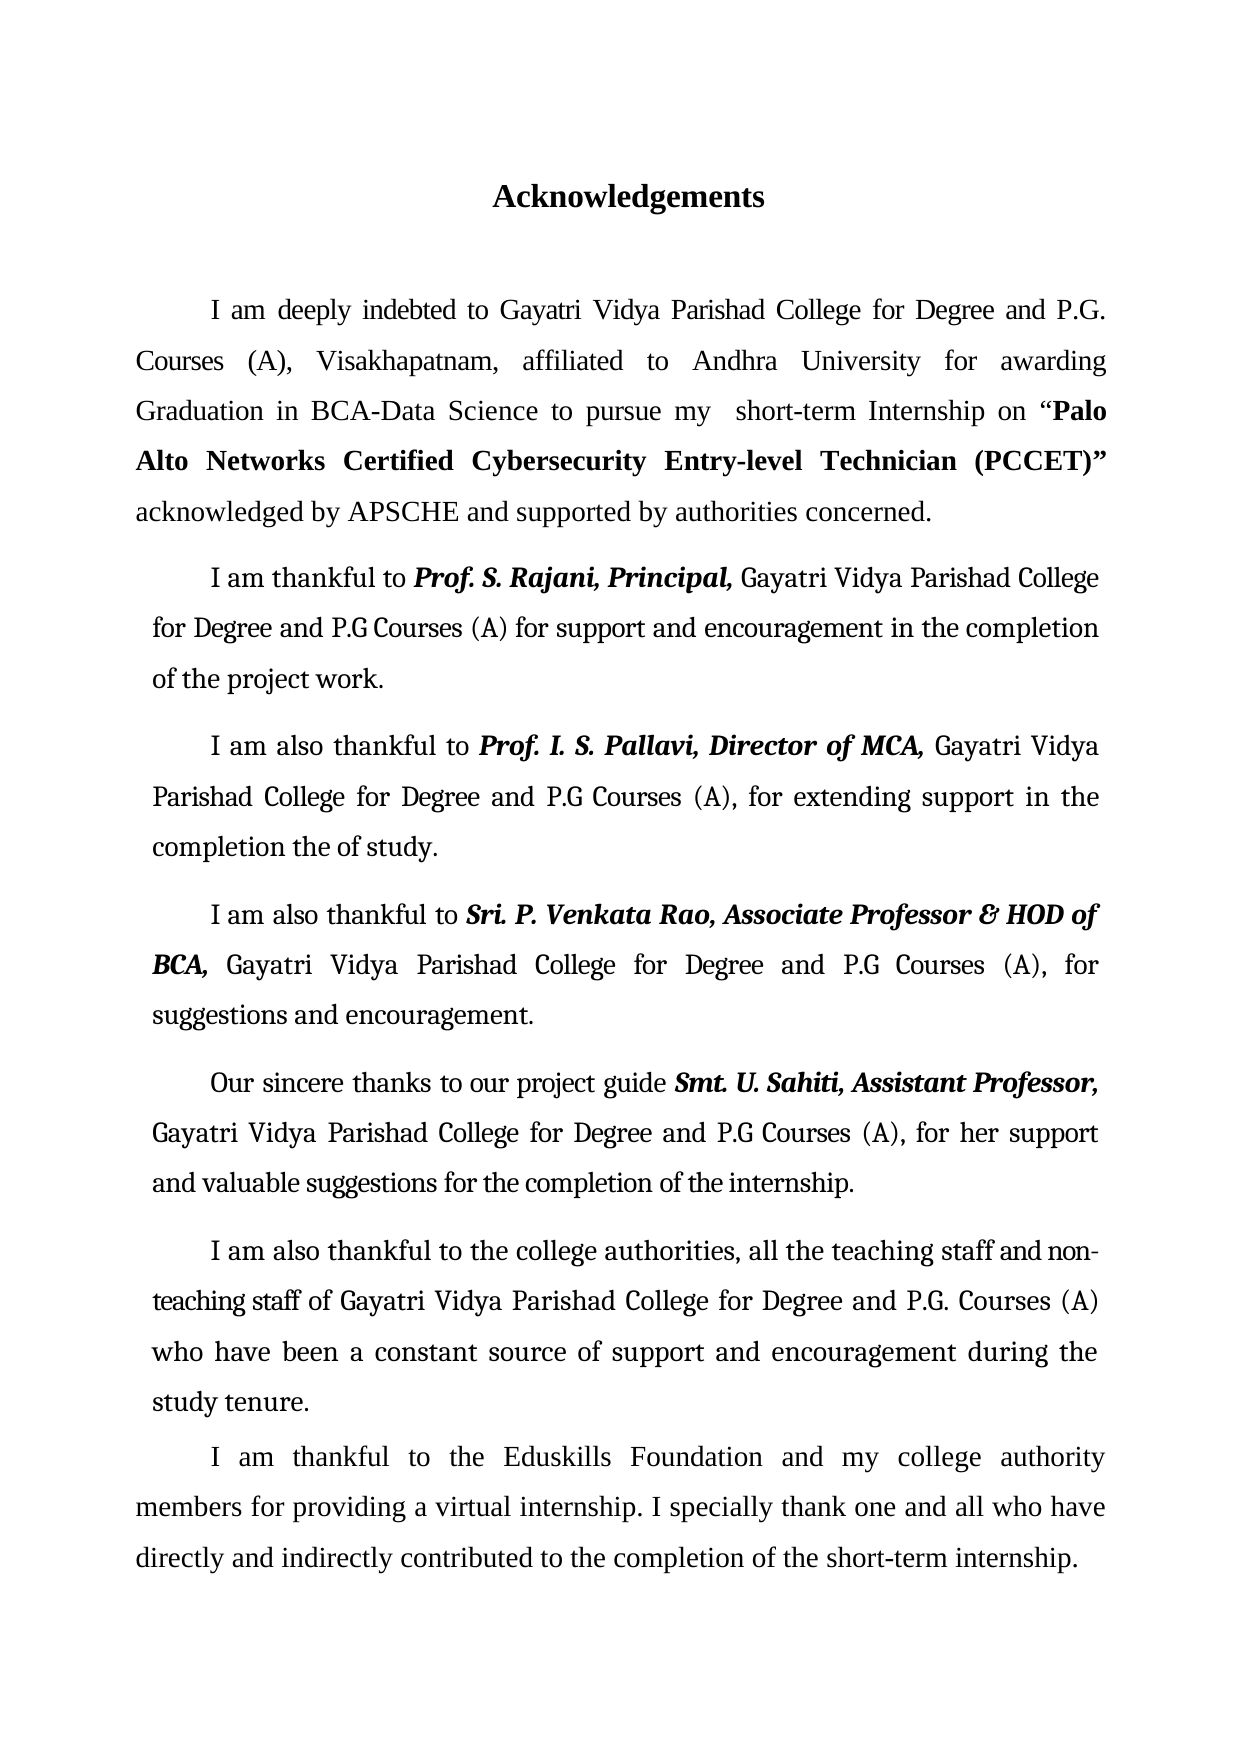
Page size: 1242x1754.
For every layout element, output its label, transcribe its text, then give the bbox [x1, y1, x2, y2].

text I am also thankful to Prof. I. S. Pallavi, Director of MCA, Gayatri Vidya Parishad College for Degree and P.G Courses (A), for extending support in the completion the of study. [152, 729, 1100, 864]
text I am thankful to Prof. S. Rajani, Principal, Gayatri Vidya Parishad College for Degree and P.G Courses (A) for support and encouragement in the completion of the project work. [152, 561, 1100, 696]
text I am deeply indebted to Gayatri Vidya Parishad College for Degree and P.G. Courses (A), Visakhapatnam, affiliated to Andhra University for awarding Graduation in BCA-Data Science to pursue my short-term Internship on “Palo Alto Networks Certified Cybersecurity Entry-level Technician (PCCET)” acknowledged by APSCHE and supported by authorities concerned. [135, 292, 1107, 527]
text I am also thankful to the college authorities, all the teaching staff and non-teaching staff of Gayatri Vidya Parishad College for Degree and P.G. Courses (A) who have been a constant source of support and encouragement during the study tenure. [152, 1234, 1100, 1419]
text Acknowledgements [150, 176, 1107, 215]
text Our sincere thanks to our project guide Smt. U. Sahiti, Assistant Professor, Gayatri Vidya Parishad College for Degree and P.G Courses (A), for her support and valuable suggestions for the completion of the internship. [152, 1066, 1100, 1200]
text I am thankful to the Eduskills Foundation and my college authority members for providing a virtual internship. I specially thank one and all who have directly and indirectly contributed to the completion of the short-term internship. [135, 1439, 1107, 1573]
text I am also thankful to Sri. P. Venkata Rao, Associate Professor & HOD of BCA, Gayatri Vidya Parishad College for Degree and P.G Courses (A), for suggestions and encouragement. [152, 898, 1100, 1032]
